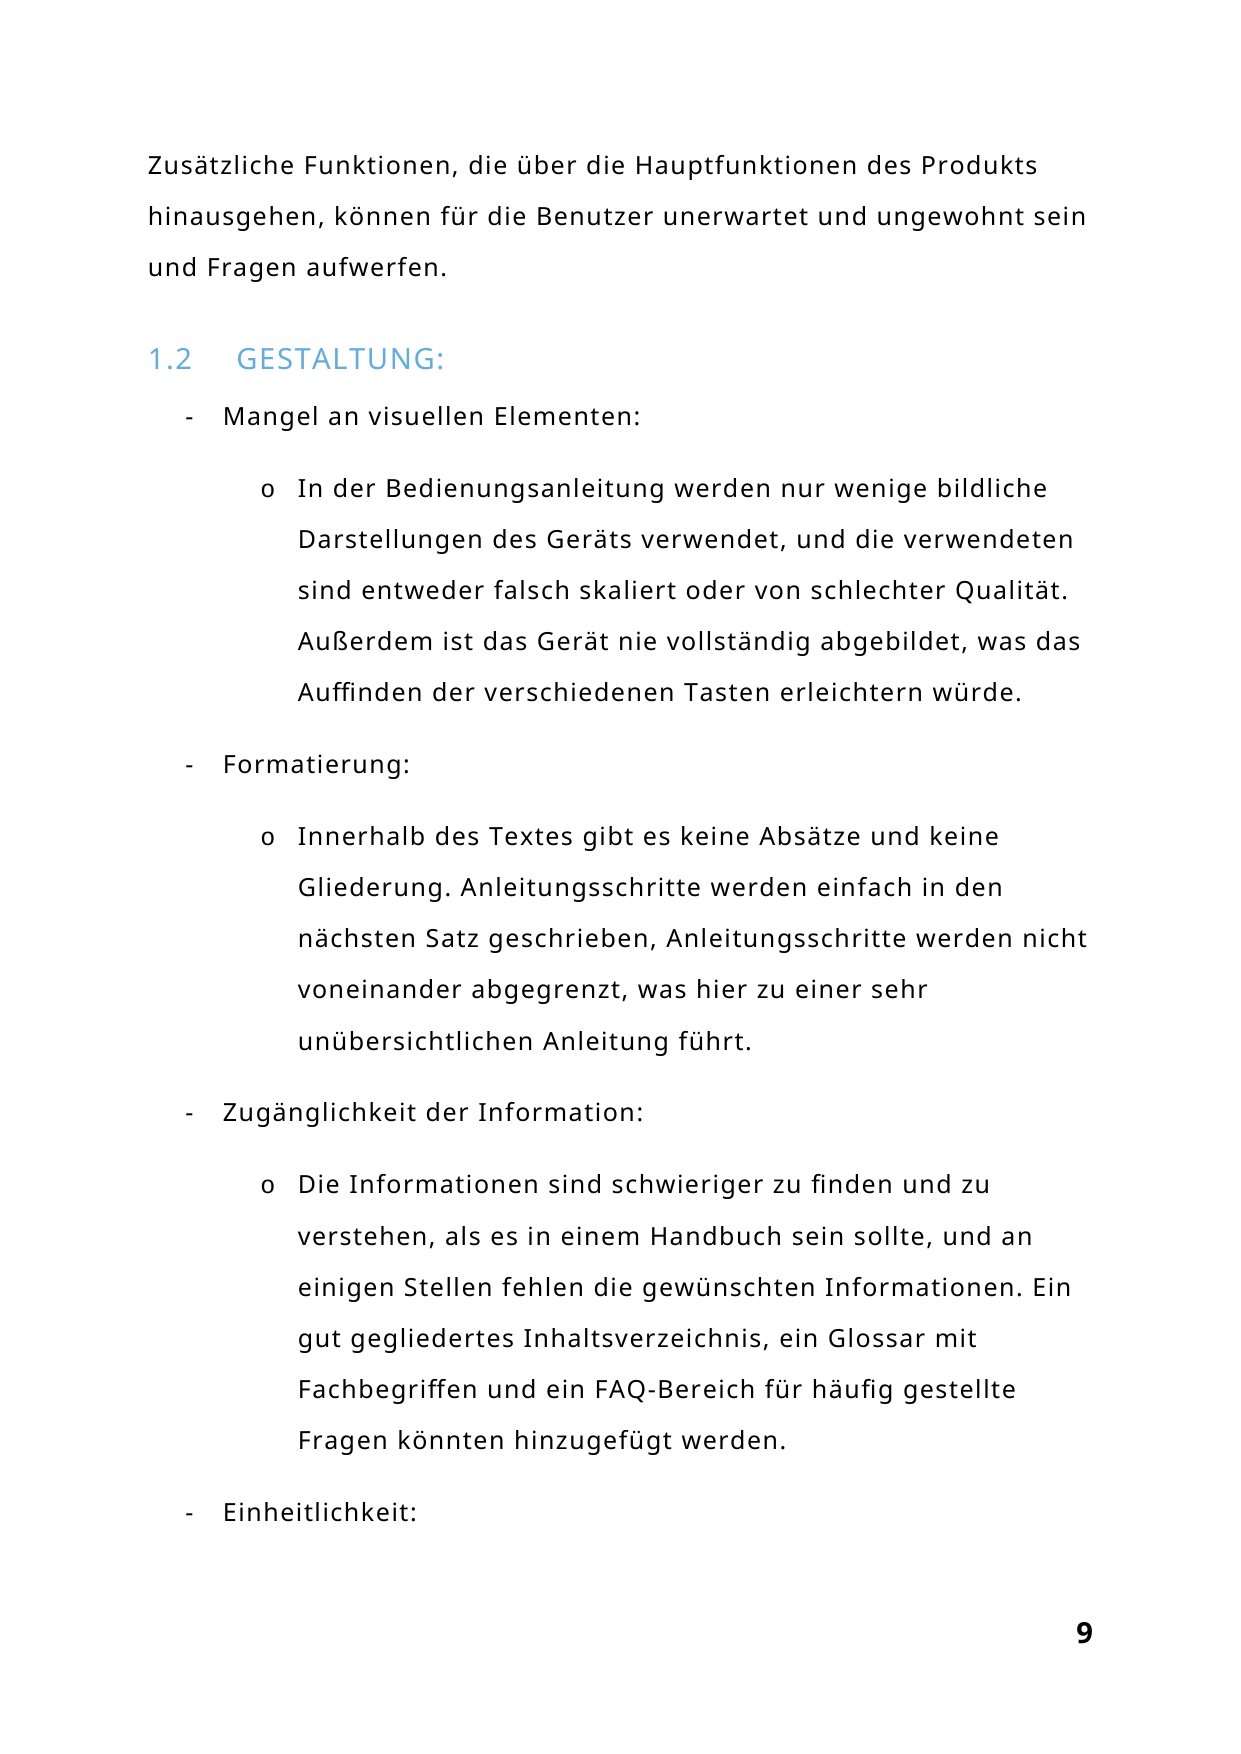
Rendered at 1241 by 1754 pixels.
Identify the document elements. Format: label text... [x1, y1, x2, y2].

list Formatierung: [185, 747, 1093, 781]
list Mangel an visuellen Elementen: [185, 399, 1093, 433]
list Zugänglichkeit der Information: [185, 1095, 1093, 1129]
list In der Bedienungsanleitung werden nur wenige bildliche Darstellungen des Geräts verwendet, und die verwendeten sind entweder falsch skaliert oder von schlechter Qualität. Außerdem ist das Gerät nie vollständig abgebildet, was das Auffinden der verschiedenen Tasten erleichtern würde. [260, 471, 1093, 709]
list Innerhalb des Textes gibt es keine Absätze und keine Gliederung. Anleitungsschritte werden einfach in den nächsten Satz geschrieben, Anleitungsschritte werden nicht voneinander abgegrenzt, was hier zu einer sehr unübersichtlichen Anleitung führt. [260, 819, 1093, 1057]
list Die Informationen sind schwieriger zu finden und zu verstehen, als es in einem Handbuch sein sollte, und an einigen Stellen fehlen die gewünschten Informationen. Ein gut gegliedertes Inhaltsverzeichnis, ein Glossar mit Fachbegriffen und ein FAQ-Bereich für häufig gestellte Fragen könnten hinzugefügt werden. [260, 1167, 1093, 1456]
text Gestaltung: [148, 338, 1093, 378]
text Zusätzliche Funktionen, die über die Hauptfunktionen des Produkts hinausgehen, können für die Benutzer unerwartet und ungewohnt sein und Fragen aufwerfen. [148, 148, 1093, 284]
list Einheitlichkeit: [185, 1494, 1093, 1528]
